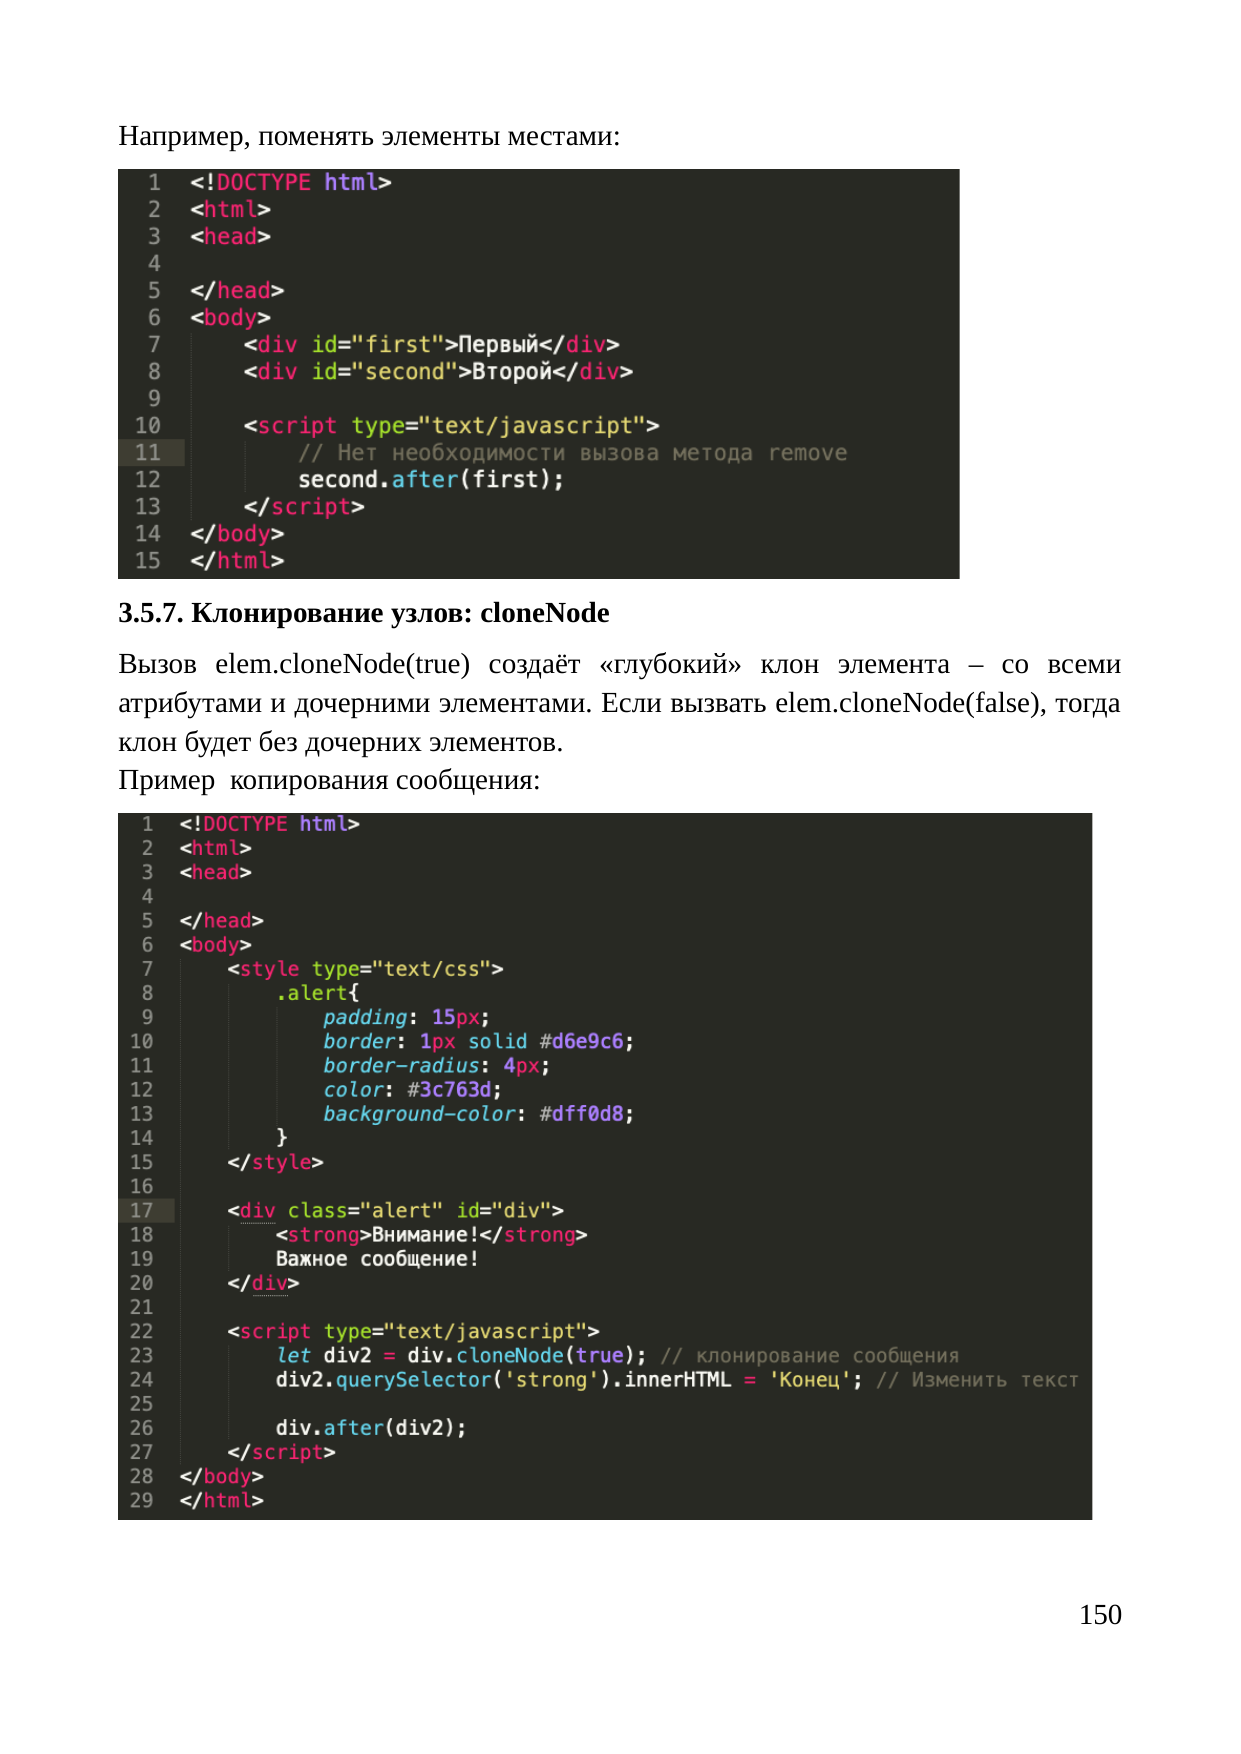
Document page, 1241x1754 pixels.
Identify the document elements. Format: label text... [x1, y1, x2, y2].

picture [118, 169, 960, 579]
picture [118, 813, 1093, 1520]
text Например, поменять элементы местами: [118, 118, 1122, 152]
text Пример копирования сообщения: [118, 762, 1122, 796]
subtitle 3.5.7. Клонирование узлов: cloneNode [118, 596, 1122, 629]
text Вызов elem.cloneNode(true) создаёт «глубокий» клон элемента – со всеми атрибутами и дочерними элементами. Если вызвать elem.cloneNode(false), тогда клон будет без дочерних элементов. [118, 647, 1122, 757]
